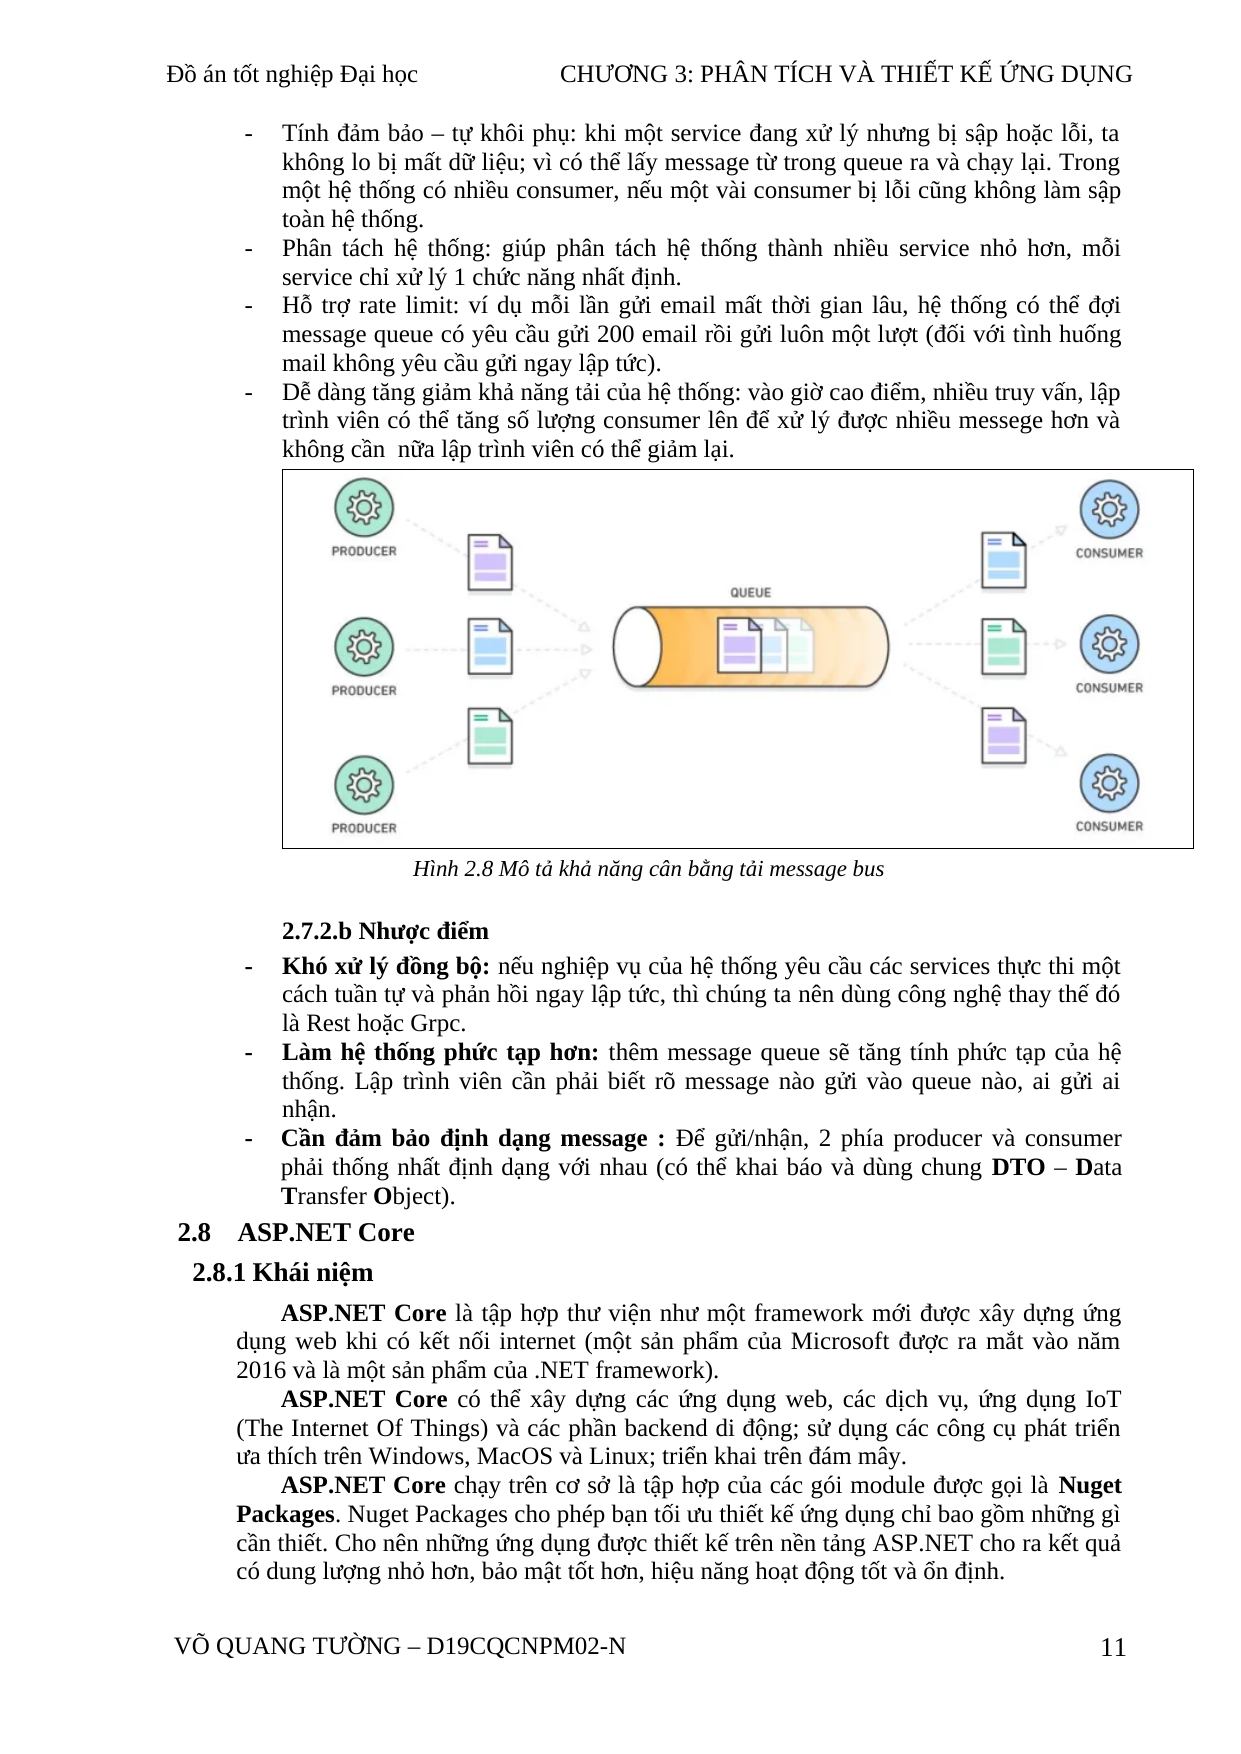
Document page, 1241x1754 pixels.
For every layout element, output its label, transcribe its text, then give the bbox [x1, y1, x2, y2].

list Khó xử lý đồng bộ: nếu nghiệp vụ của hệ thống yêu cầu các services thực thi một cách tuần tự và phản hồi ngay lập tức, thì chúng ta nên dùng công nghệ thay thế đó là Rest hoặc Grpc. [244, 951, 1122, 1037]
subtitle Khái niệm [192, 1256, 1122, 1287]
list Dễ dàng tăng giảm khả năng tải của hệ thống: vào giờ cao điểm, nhiều truy vấn, lập trình viên có thể tăng số lượng consumer lên để xử lý được nhiều messege hơn và không cần nữa lập trình viên có thể giảm lại. [244, 377, 1122, 463]
text 2.7.2.b Nhược điểm [252, 916, 1122, 944]
text Hình 2.8 Mô tả khả năng cân bằng tải message bus [177, 856, 1122, 882]
text ASP.NET Core là tập hợp thư viện như một framework mới được xây dựng ứng dụng web khi có kết nối internet (một sản phẩm của Microsoft được ra mắt vào năm 2016 và là một sản phẩm của .NET framework). [236, 1298, 1122, 1384]
text ASP.NET Core chạy trên cơ sở là tập hợp của các gói module được gọi là Nuget Packages. Nuget Packages cho phép bạn tối ưu thiết kế ứng dụng chỉ bao gồm những gì cần thiết. Cho nên những ứng dụng được thiết kế trên nền tảng ASP.NET cho ra kết quả có dung lượng nhỏ hơn, bảo mật tốt hơn, hiệu năng hoạt động tốt và ổn định. [236, 1470, 1122, 1585]
list Cần đảm bảo định dạng message : Để gửi/nhận, 2 phía producer và consumer phải thống nhất định dạng với nhau (có thể khai báo và dùng chung DTO – Data Transfer Object). [244, 1123, 1122, 1209]
subtitle ASP.NET Core [177, 1216, 1122, 1247]
list Tính đảm bảo – tự khôi phụ: khi một service đang xử lý nhưng bị sập hoặc lỗi, ta không lo bị mất dữ liệu; vì có thể lấy message từ trong queue ra và chạy lại. Trong một hệ thống có nhiều consumer, nếu một vài consumer bị lỗi cũng không làm sập toàn hệ thống. [244, 118, 1122, 233]
list Phân tách hệ thống: giúp phân tách hệ thống thành nhiều service nhỏ hơn, mỗi service chỉ xử lý 1 chức năng nhất định. [244, 233, 1122, 291]
list Hỗ trợ rate limit: ví dụ mỗi lần gửi email mất thời gian lâu, hệ thống có thể đợi message queue có yêu cầu gửi 200 email rồi gửi luôn một lượt (đối với tình huống mail không yêu cầu gửi ngay lập tức). [244, 291, 1122, 377]
text ASP.NET Core có thể xây dựng các ứng dụng web, các dịch vụ, ứng dụng IoT (The Internet Of Things) và các phần backend di động; sử dụng các công cụ phát triển ưa thích trên Windows, MacOS và Linux; triển khai trên đám mây. [236, 1384, 1122, 1470]
picture [283, 470, 1193, 848]
list Làm hệ thống phức tạp hơn: thêm message queue sẽ tăng tính phức tạp của hệ thống. Lập trình viên cần phải biết rõ message nào gửi vào queue nào, ai gửi ai nhận. [244, 1037, 1122, 1123]
